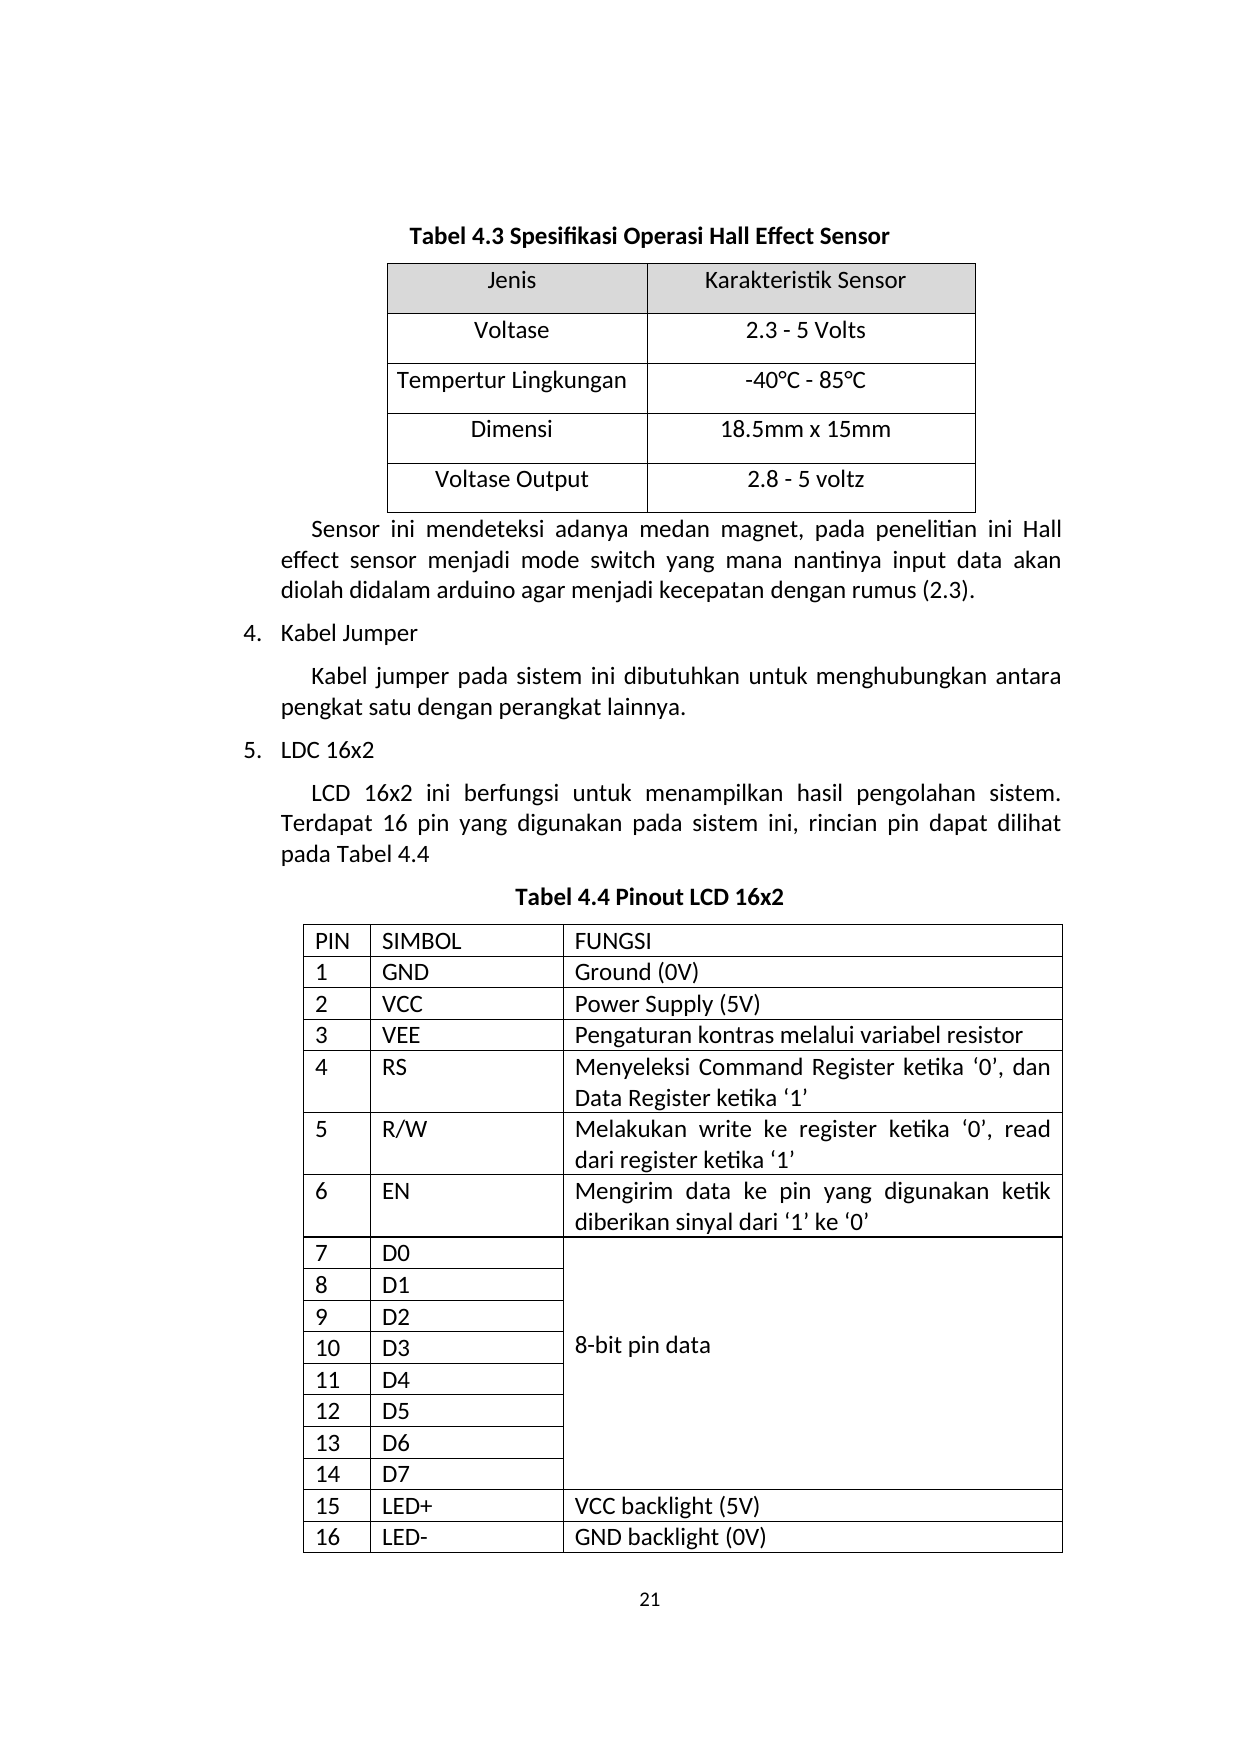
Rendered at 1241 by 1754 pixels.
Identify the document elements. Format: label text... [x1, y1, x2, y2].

table_cell GND [371, 957, 563, 987]
table_cell 10 [304, 1332, 370, 1363]
table_cell LED- [371, 1522, 563, 1552]
text LCD 16x2 ini berfungsi untuk menampilkan hasil pengolahan sistem. Terdapat 16 pin yang digunakan pada sistem ini, rincian pin dapat dilihat pada Tabel 4.4 [281, 777, 1063, 868]
table_cell D2 [371, 1301, 563, 1331]
table_cell VCC backlight (5V) [564, 1490, 1062, 1521]
table_cell 4 [304, 1051, 370, 1112]
table_cell 15 [304, 1490, 370, 1521]
table_cell VCC [371, 988, 563, 1019]
table_cell 3 [304, 1020, 370, 1050]
table_cell D6 [371, 1427, 563, 1457]
table_cell 18.5mm x 15mm [648, 414, 975, 462]
table_header Karakteristik Sensor [648, 264, 975, 313]
table_cell 5 [304, 1113, 370, 1174]
table_cell 13 [304, 1427, 370, 1457]
table_cell RS [371, 1051, 563, 1112]
table_cell Tempertur Lingkungan [388, 364, 647, 413]
table_cell Melakukan write ke register ketika ‘0’, read dari register ketika ‘1’ [564, 1113, 1062, 1174]
table_cell 7 [304, 1238, 370, 1268]
table_cell 6 [304, 1175, 370, 1236]
text Sensor ini mendeteksi adanya medan magnet, pada penelitian ini Hall effect sensor menjadi mode switch yang mana nantinya input data akan diolah didalam arduino agar menjadi kecepatan dengan rumus (2.3). [281, 513, 1063, 605]
table_cell Voltase Output [388, 464, 647, 512]
table_cell D3 [371, 1332, 563, 1363]
table_cell Voltase [388, 314, 647, 363]
table_cell D7 [371, 1459, 563, 1489]
table_cell Mengirim data ke pin yang digunakan ketik diberikan sinyal dari ‘1’ ke ‘0’ [564, 1175, 1062, 1236]
table_cell 1 [304, 957, 370, 987]
table_cell R/W [371, 1113, 563, 1174]
list Kabel Jumper [243, 617, 1063, 648]
table_header FUNGSI [564, 925, 1062, 956]
table_cell 8-bit pin data [564, 1238, 1062, 1489]
text Kabel jumper pada sistem ini dibutuhkan untuk menghubungkan antara pengkat satu dengan perangkat lainnya. [281, 660, 1063, 721]
table_cell D0 [371, 1238, 563, 1268]
table_cell 16 [304, 1522, 370, 1552]
table_header PIN [304, 925, 370, 956]
table_cell Menyeleksi Command Register ketika ‘0’, dan Data Register ketika ‘1’ [564, 1051, 1062, 1112]
table_cell 2 [304, 988, 370, 1019]
table_cell 8 [304, 1269, 370, 1299]
table_cell D1 [371, 1269, 563, 1299]
table_cell Pengaturan kontras melalui variabel resistor [564, 1020, 1062, 1050]
table_cell 2.3 - 5 Volts [648, 314, 975, 363]
table_cell VEE [371, 1020, 563, 1050]
table_cell 9 [304, 1301, 370, 1331]
table_cell LED+ [371, 1490, 563, 1521]
table_header Jenis [388, 264, 647, 313]
table_cell EN [371, 1175, 563, 1236]
table_cell D5 [371, 1395, 563, 1426]
table_cell 11 [304, 1364, 370, 1394]
table_cell -40°C - 85°C [648, 364, 975, 413]
table_cell Dimensi [388, 414, 647, 462]
list LDC 16x2 [243, 734, 1063, 764]
table_cell 14 [304, 1459, 370, 1489]
table_cell GND backlight (0V) [564, 1522, 1062, 1552]
table_cell D4 [371, 1364, 563, 1394]
table_header SIMBOL [371, 925, 563, 956]
table_cell Ground (0V) [564, 957, 1062, 987]
table_cell 2.8 - 5 voltz [648, 464, 975, 512]
table_cell Power Supply (5V) [564, 988, 1062, 1019]
table_cell 12 [304, 1395, 370, 1426]
